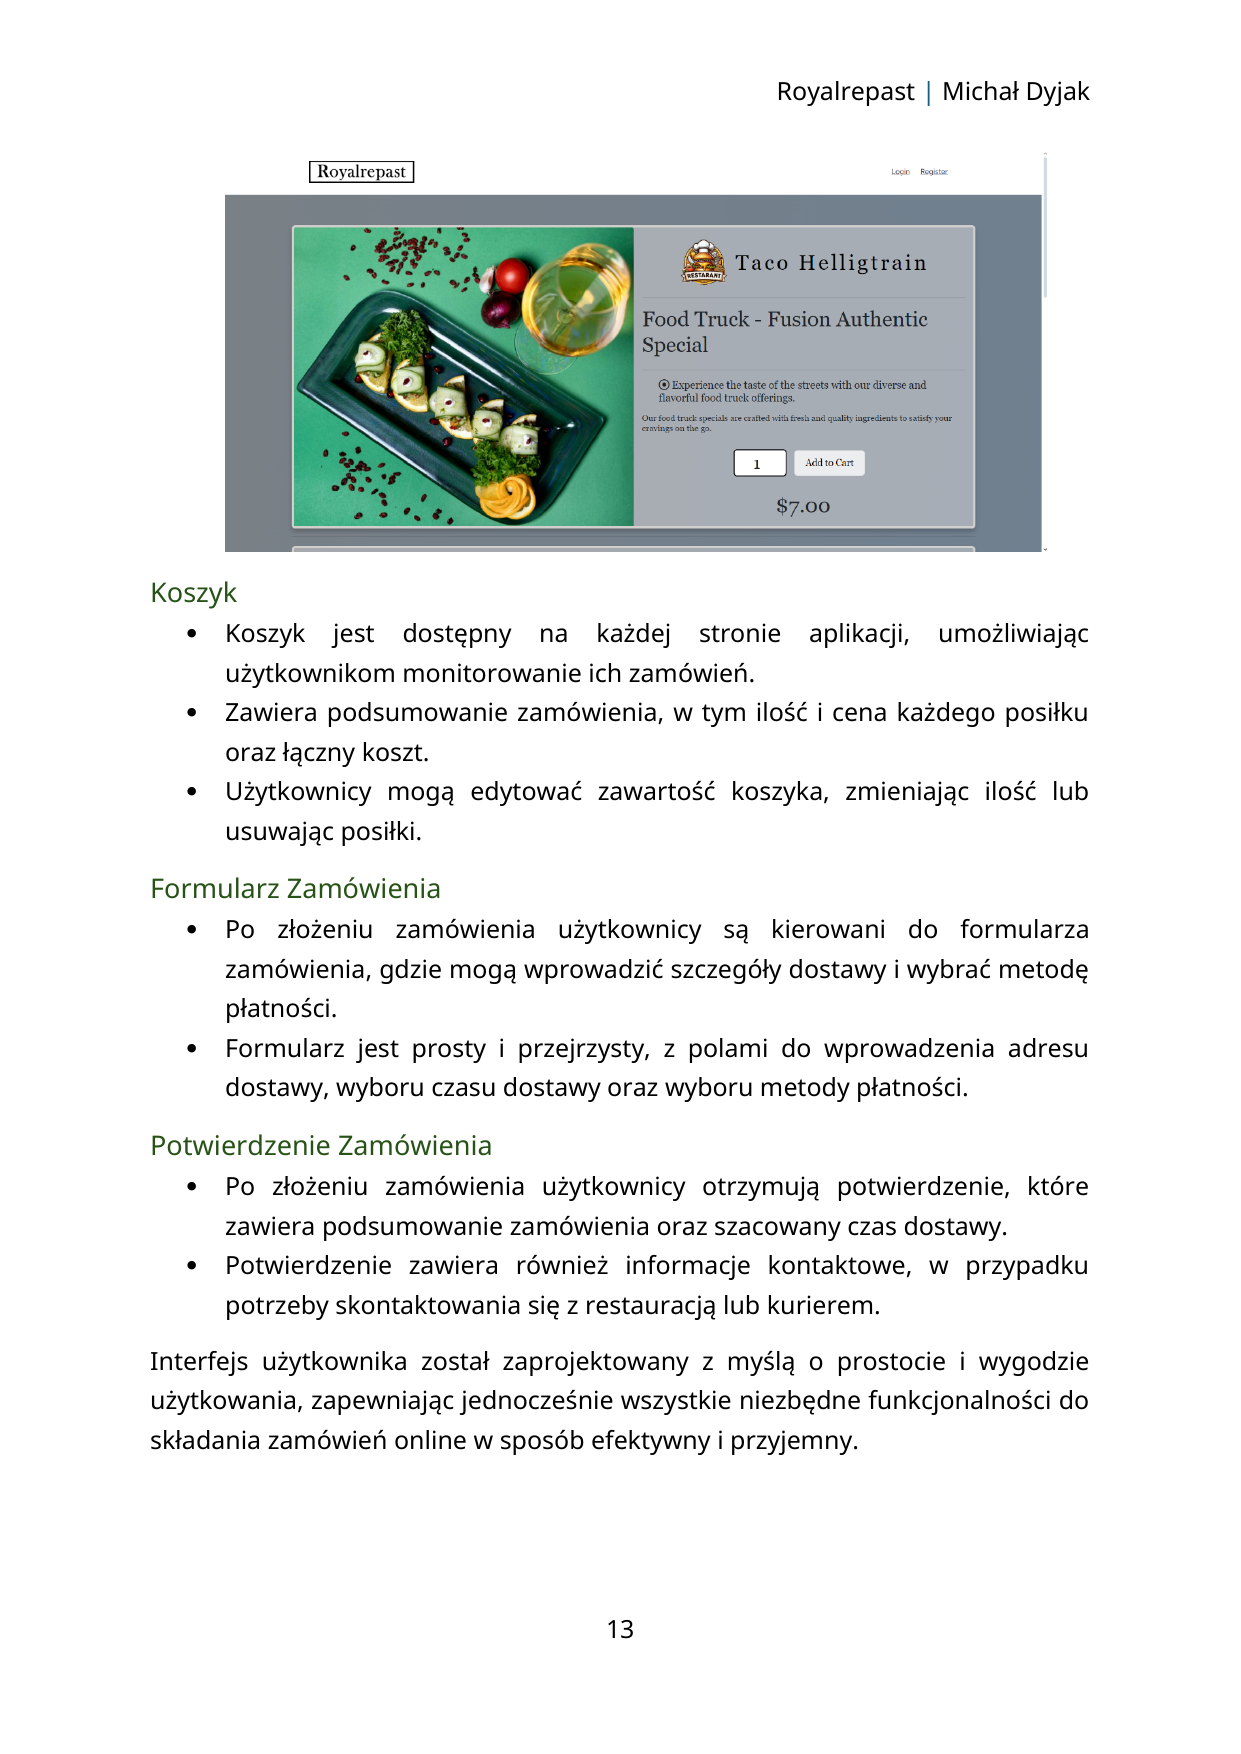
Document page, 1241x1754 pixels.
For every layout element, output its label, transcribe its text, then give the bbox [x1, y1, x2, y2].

list Po złożeniu zamówienia użytkownicy otrzymują potwierdzenie, które zawiera podsumowanie zamówienia oraz szacowany czas dostawy. [187, 1169, 1090, 1242]
list Użytkownicy mogą edytować zawartość koszyka, zmieniając ilość lub usuwając posiłki. [187, 774, 1090, 847]
list Formularz jest prosty i przejrzysty, z polami do wprowadzenia adresu dostawy, wyboru czasu dostawy oraz wyboru metody płatności. [187, 1031, 1090, 1104]
text Interfejs użytkownika został zaprojektowany z myślą o prostocie i wygodzie użytkowania, zapewniając jednocześnie wszystkie niezbędne funkcjonalności do składania zamówień online w sposób efektywny i przyjemny. [150, 1343, 1090, 1457]
list Zawiera podsumowanie zamówienia, w tym ilość i cena każdego posiłku oraz łączny koszt. [187, 695, 1090, 768]
subtitle Potwierdzenie Zamówienia [150, 1126, 1090, 1163]
subtitle Formularz Zamówienia [150, 869, 1090, 906]
list Potwierdzenie zawiera również informacje kontaktowe, w przypadku potrzeby skontaktowania się z restauracją lub kurierem. [187, 1248, 1090, 1321]
list Po złożeniu zamówienia użytkownicy są kierowani do formularza zamówienia, gdzie mogą wprowadzić szczegóły dostawy i wybrać metodę płatności. [187, 912, 1090, 1025]
subtitle Koszyk [150, 573, 1090, 610]
list Koszyk jest dostępny na każdej stronie aplikacji, umożliwiając użytkownikom monitorowanie ich zamówień. [187, 616, 1090, 689]
picture [225, 150, 1048, 552]
